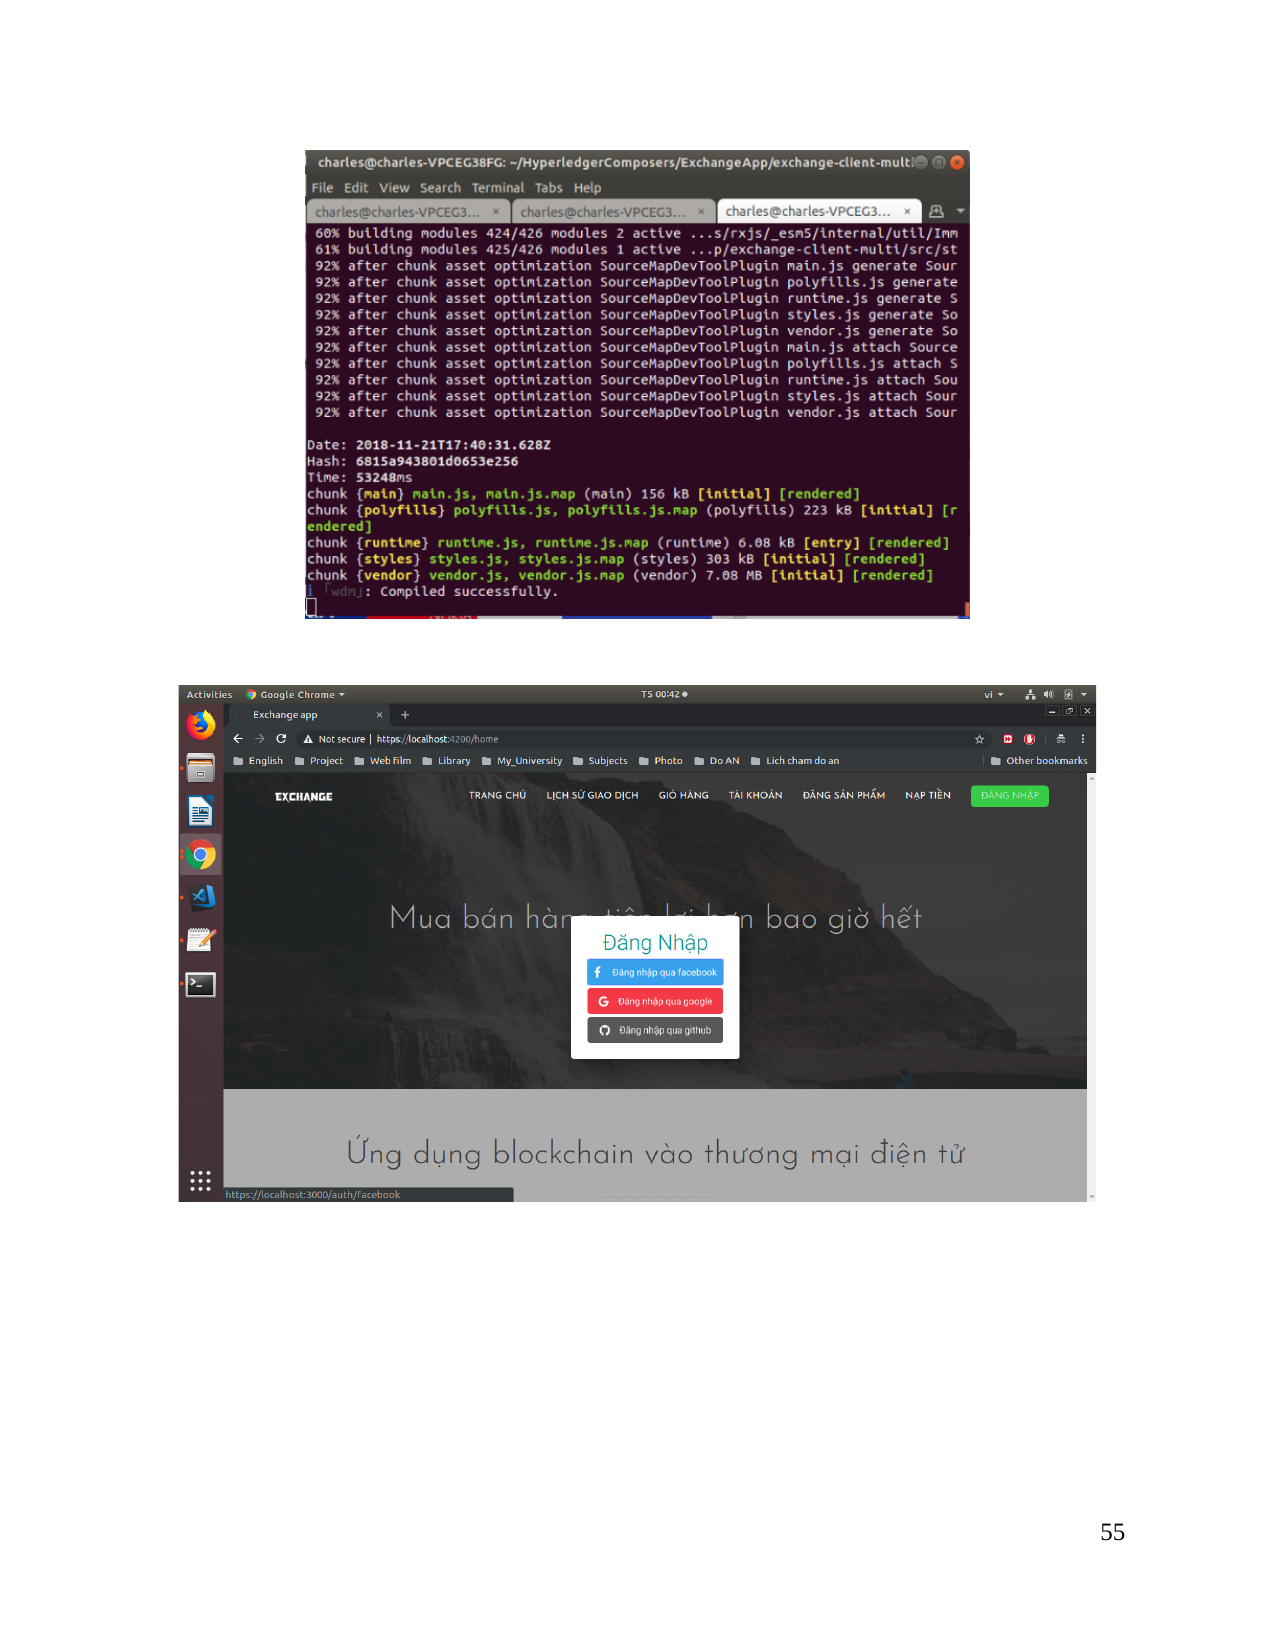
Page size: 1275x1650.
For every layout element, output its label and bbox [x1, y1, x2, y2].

picture [178, 685, 1097, 1202]
picture [305, 150, 970, 619]
